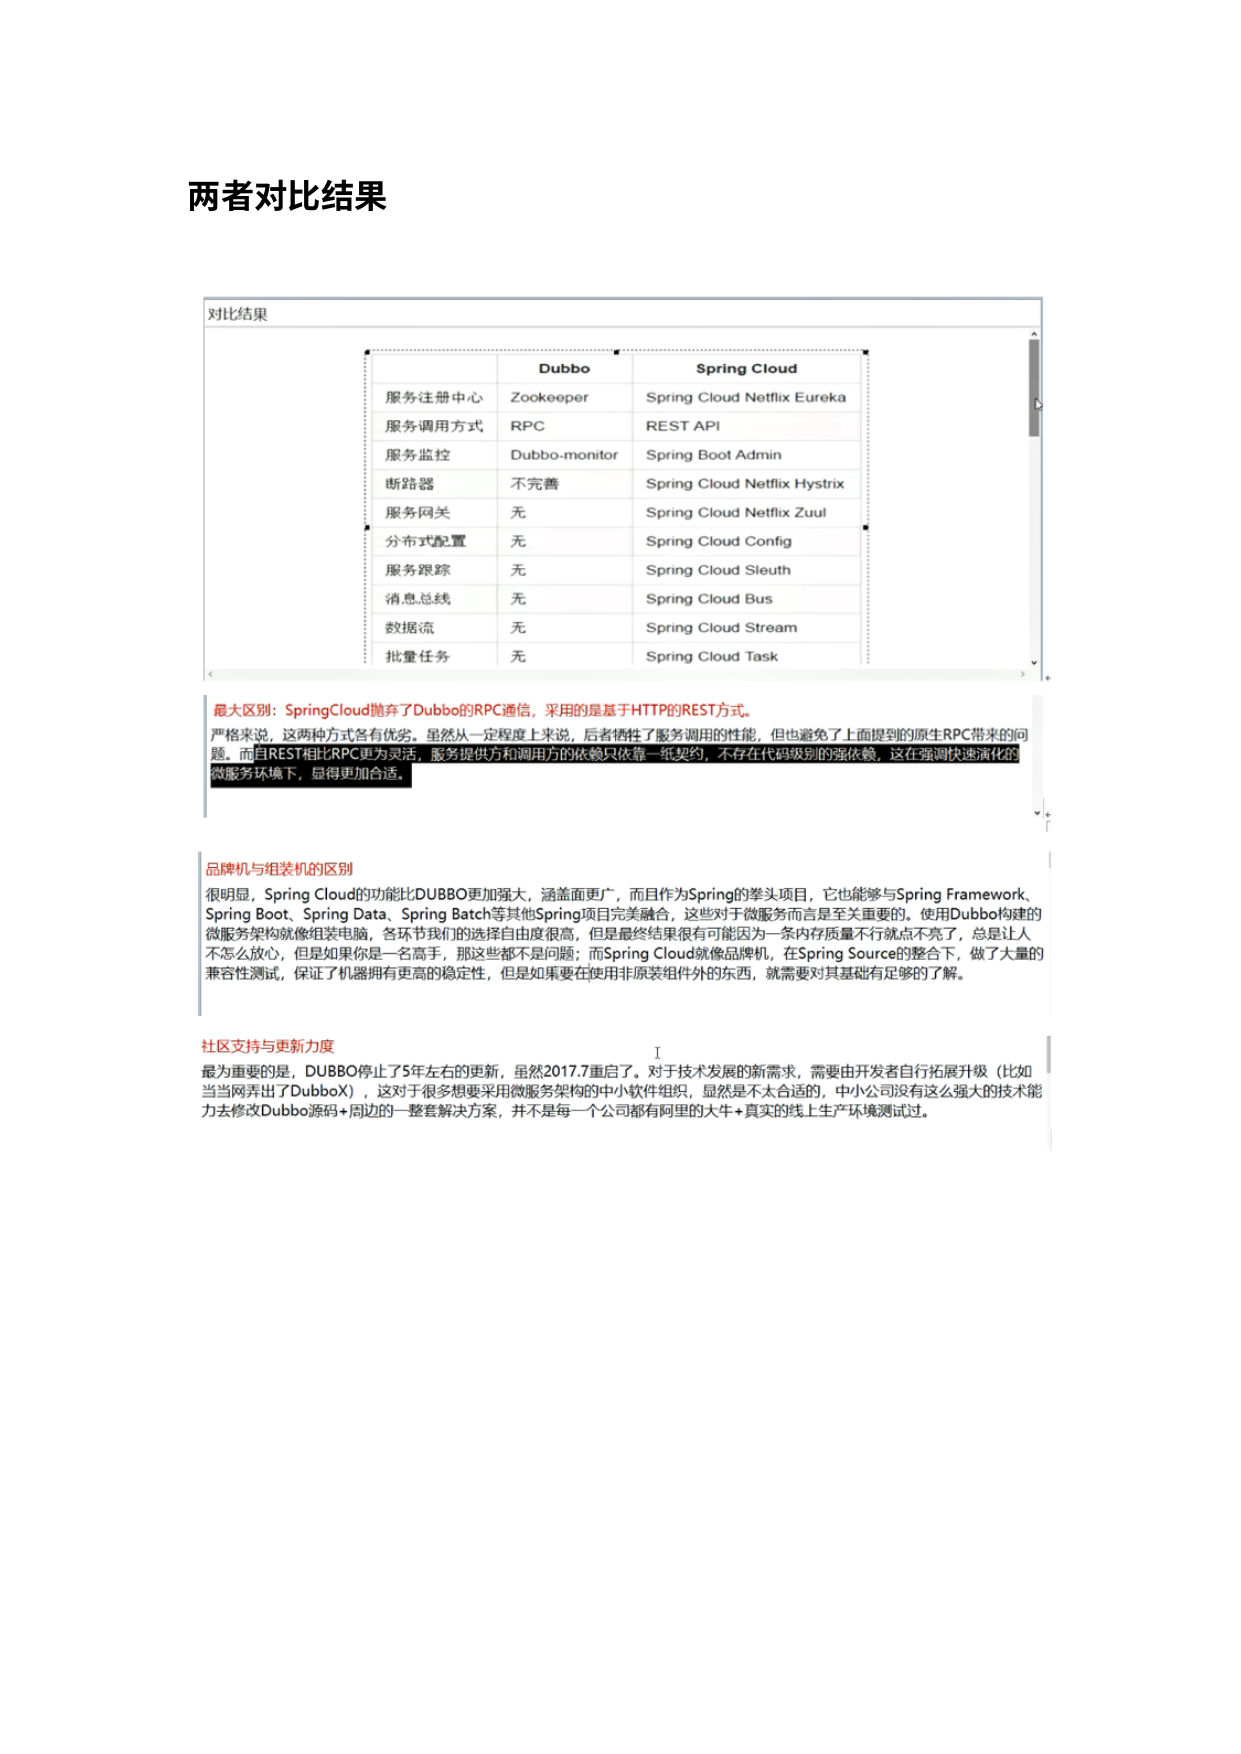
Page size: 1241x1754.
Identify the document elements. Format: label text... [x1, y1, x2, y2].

subtitle 两者对比结果 [187, 162, 1053, 227]
picture [187, 289, 1053, 1155]
